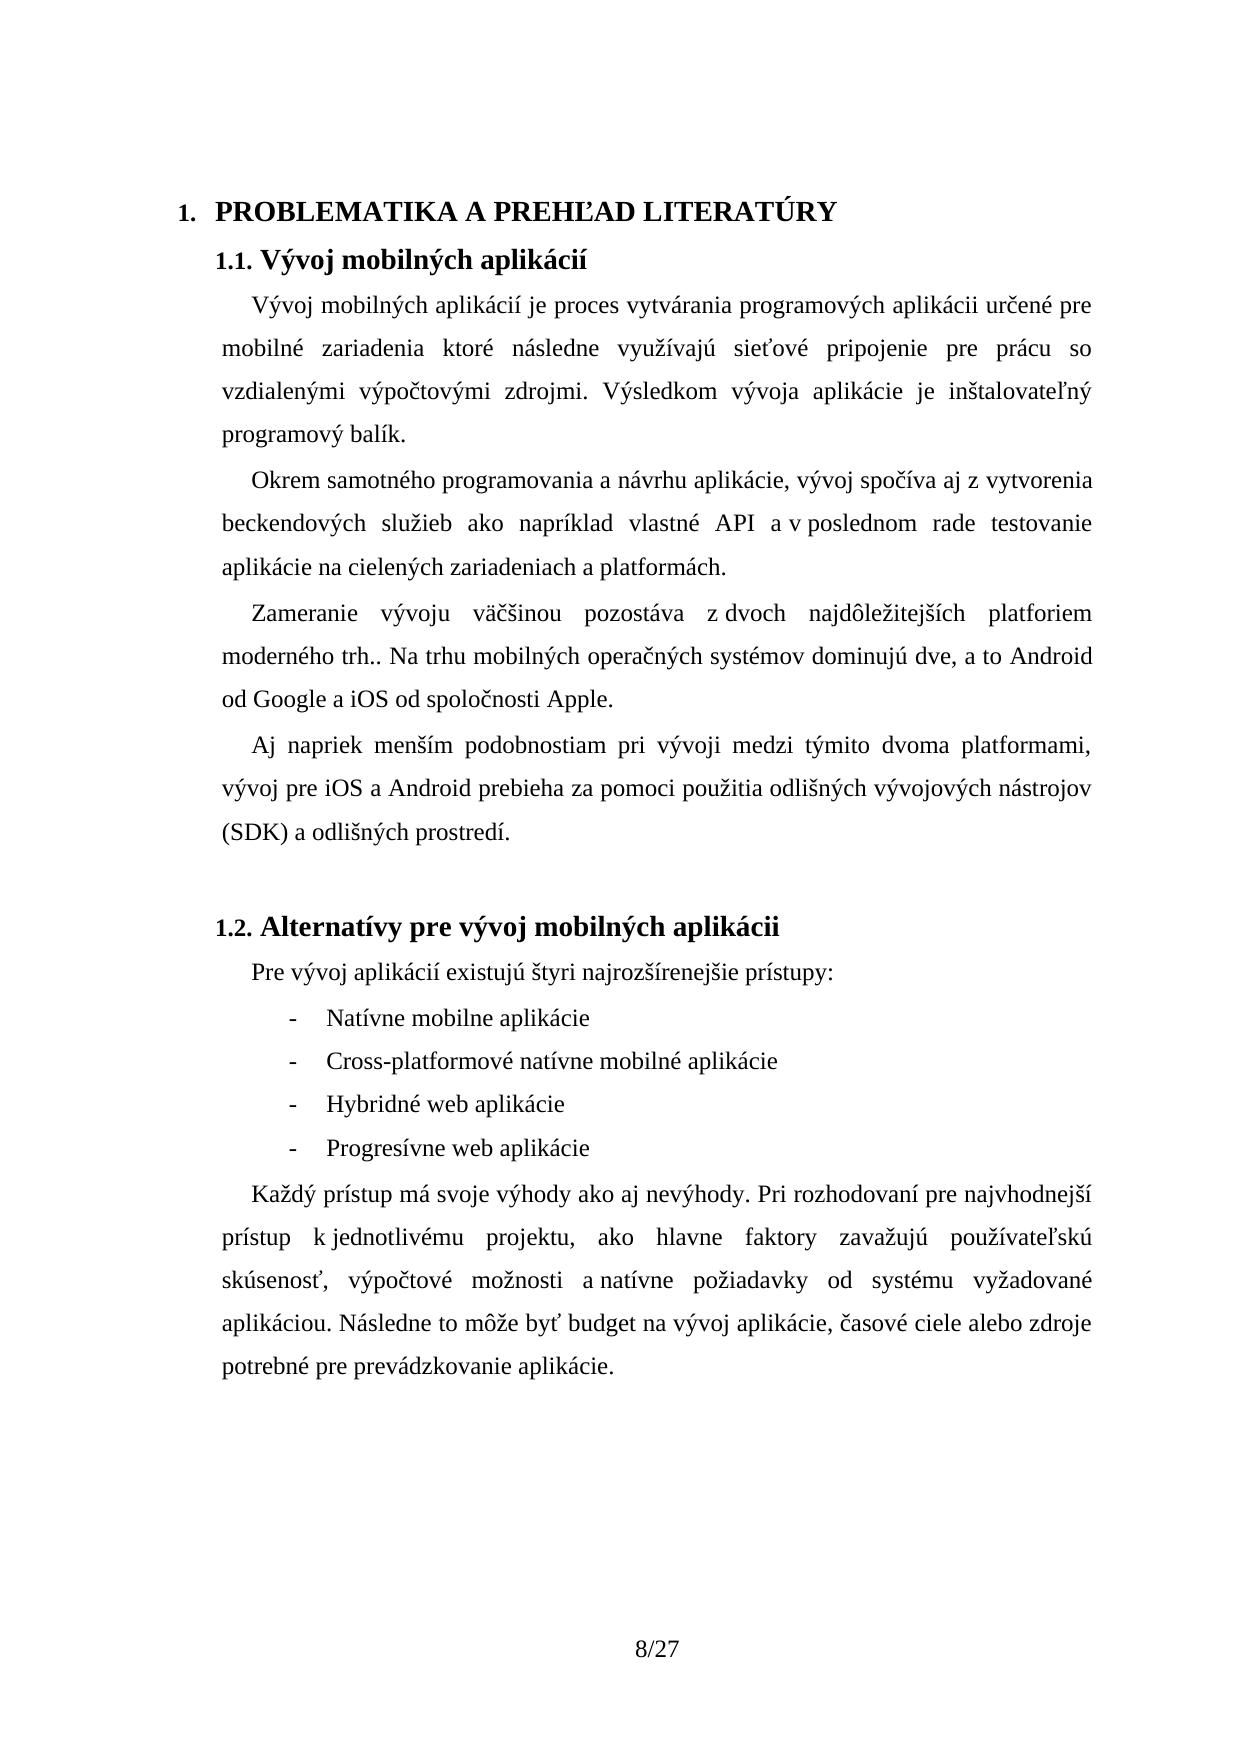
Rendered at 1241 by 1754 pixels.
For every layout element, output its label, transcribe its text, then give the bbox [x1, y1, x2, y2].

text Pre vývoj aplikácií existujú štyri najrozšírenejšie prístupy: [251, 957, 1092, 986]
text Zameranie vývoju väčšinou pozostáva z dvoch najdôležitejších platforiem moderného trh.. Na trhu mobilných operačných systémov dominujú dve, a to Android od Google a iOS od spoločnosti Apple. [222, 598, 1092, 713]
text Okrem samotného programovania a návrhu aplikácie, vývoj spočíva aj z vytvorenia beckendových služieb ako napríklad vlastné API a v poslednom rade testovanie aplikácie na cielených zariadeniach a platformách. [222, 465, 1092, 580]
text Vývoj mobilných aplikácií [215, 242, 1092, 275]
text Každý prístup má svoje výhody ako aj nevýhody. Pri rozhodovaní pre najvhodnejší prístup k jednotlivému projektu, ako hlavne faktory zavažujú používateľskú skúsenosť, výpočtové možnosti a natívne požiadavky od systému vyžadované aplikáciou. Následne to môže byť budget na vývoj aplikácie, časové ciele alebo zdroje potrebné pre prevádzkovanie aplikácie. [222, 1179, 1092, 1380]
text Vývoj mobilných aplikácií je proces vytvárania programových aplikácii určené pre mobilné zariadenia ktoré následne využívajú sieťové pripojenie pre prácu so vzdialenými výpočtovými zdrojmi. Výsledkom vývoja aplikácie je inštalovateľný programový balík. [222, 290, 1092, 448]
list Progresívne web aplikácie [288, 1133, 1092, 1161]
list Cross-platformové natívne mobilné aplikácie [288, 1046, 1092, 1075]
subtitle PROBLEMATIKA A PREHĽAD LITERATÚRY [177, 194, 1092, 227]
list Hybridné web aplikácie [288, 1089, 1092, 1118]
text Aj napriek menším podobnostiam pri vývoji medzi týmito dvoma platformami, vývoj pre iOS a Android prebieha za pomoci použitia odlišných vývojových nástrojov (SDK) a odlišných prostredí. [222, 730, 1092, 845]
text Alternatívy pre vývoj mobilných aplikácii [215, 909, 1092, 943]
list Natívne mobilne aplikácie [288, 1003, 1092, 1032]
